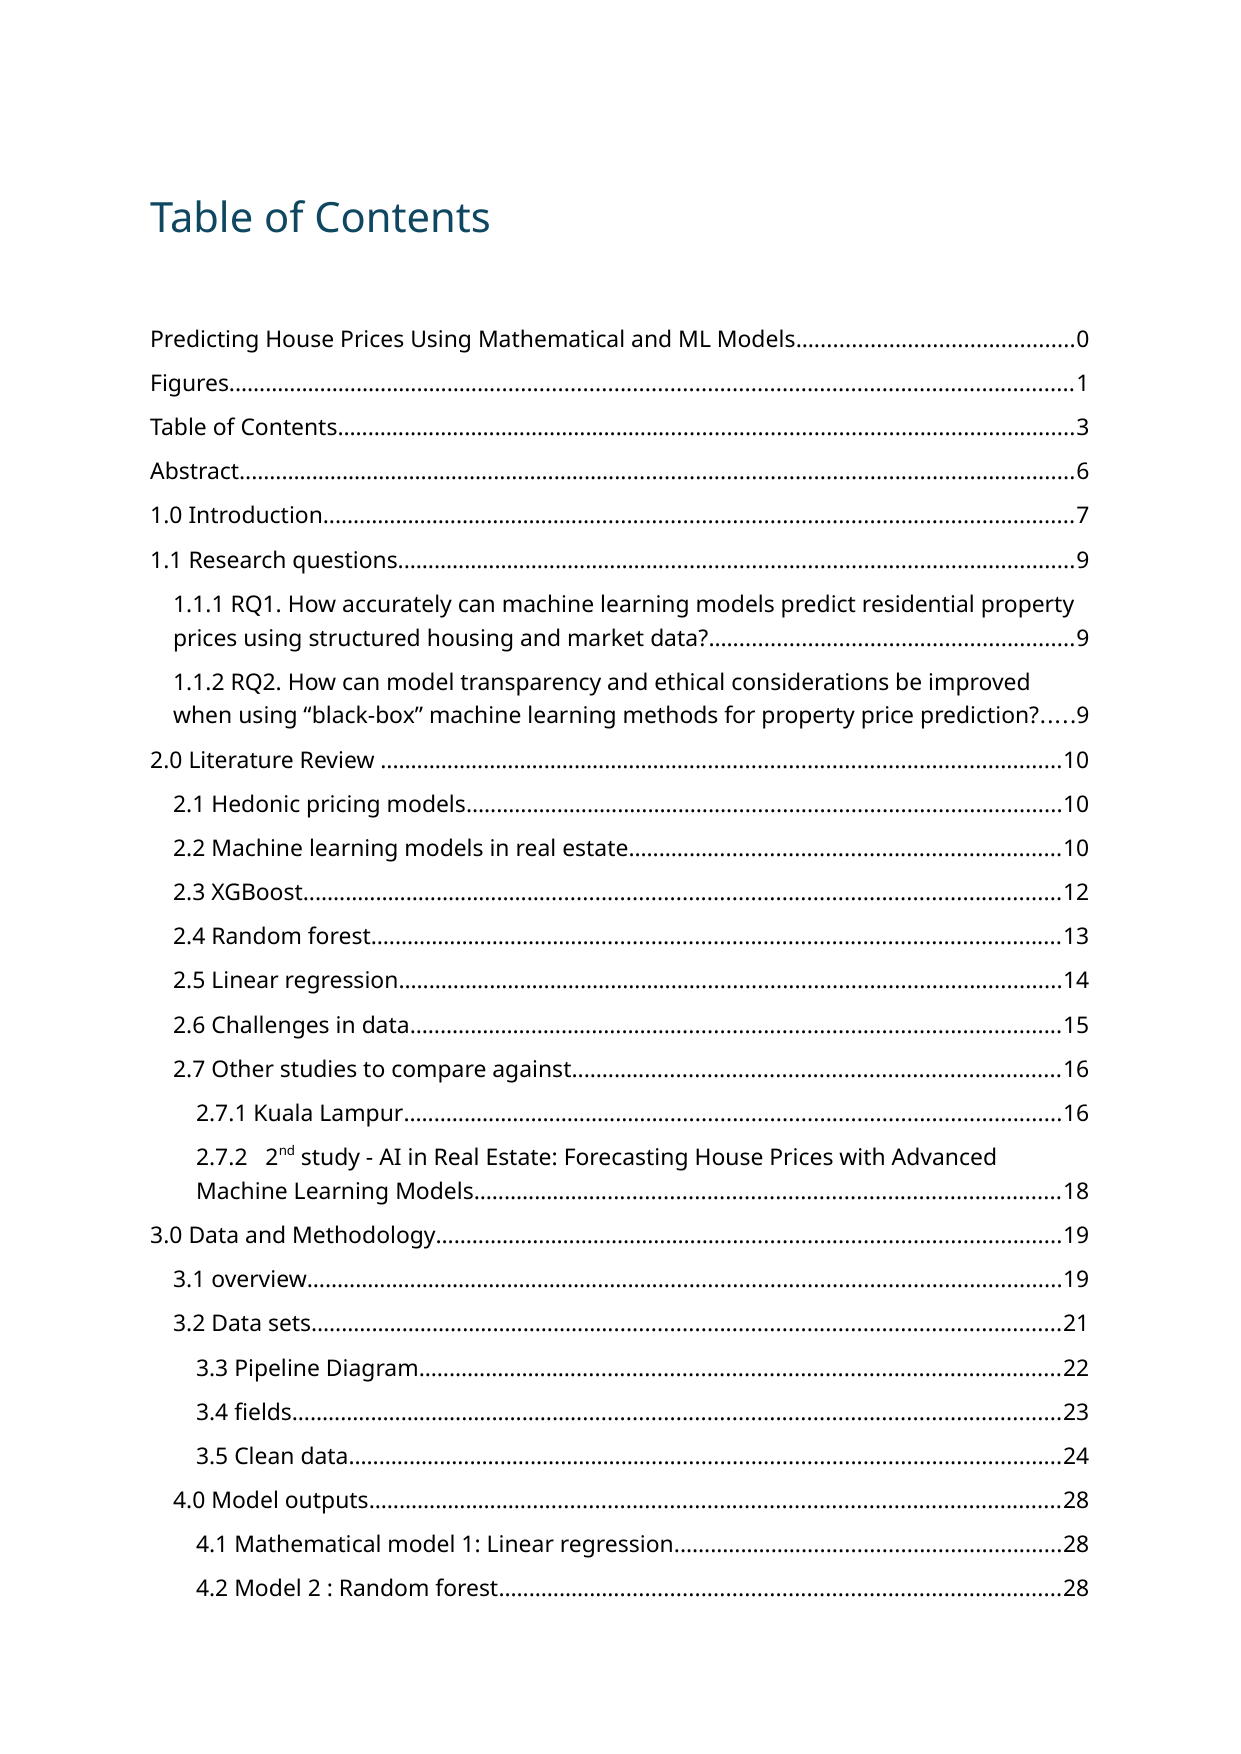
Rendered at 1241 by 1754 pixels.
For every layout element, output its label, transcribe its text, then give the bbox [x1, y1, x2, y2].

subtitle Table of Contents [150, 187, 1090, 244]
